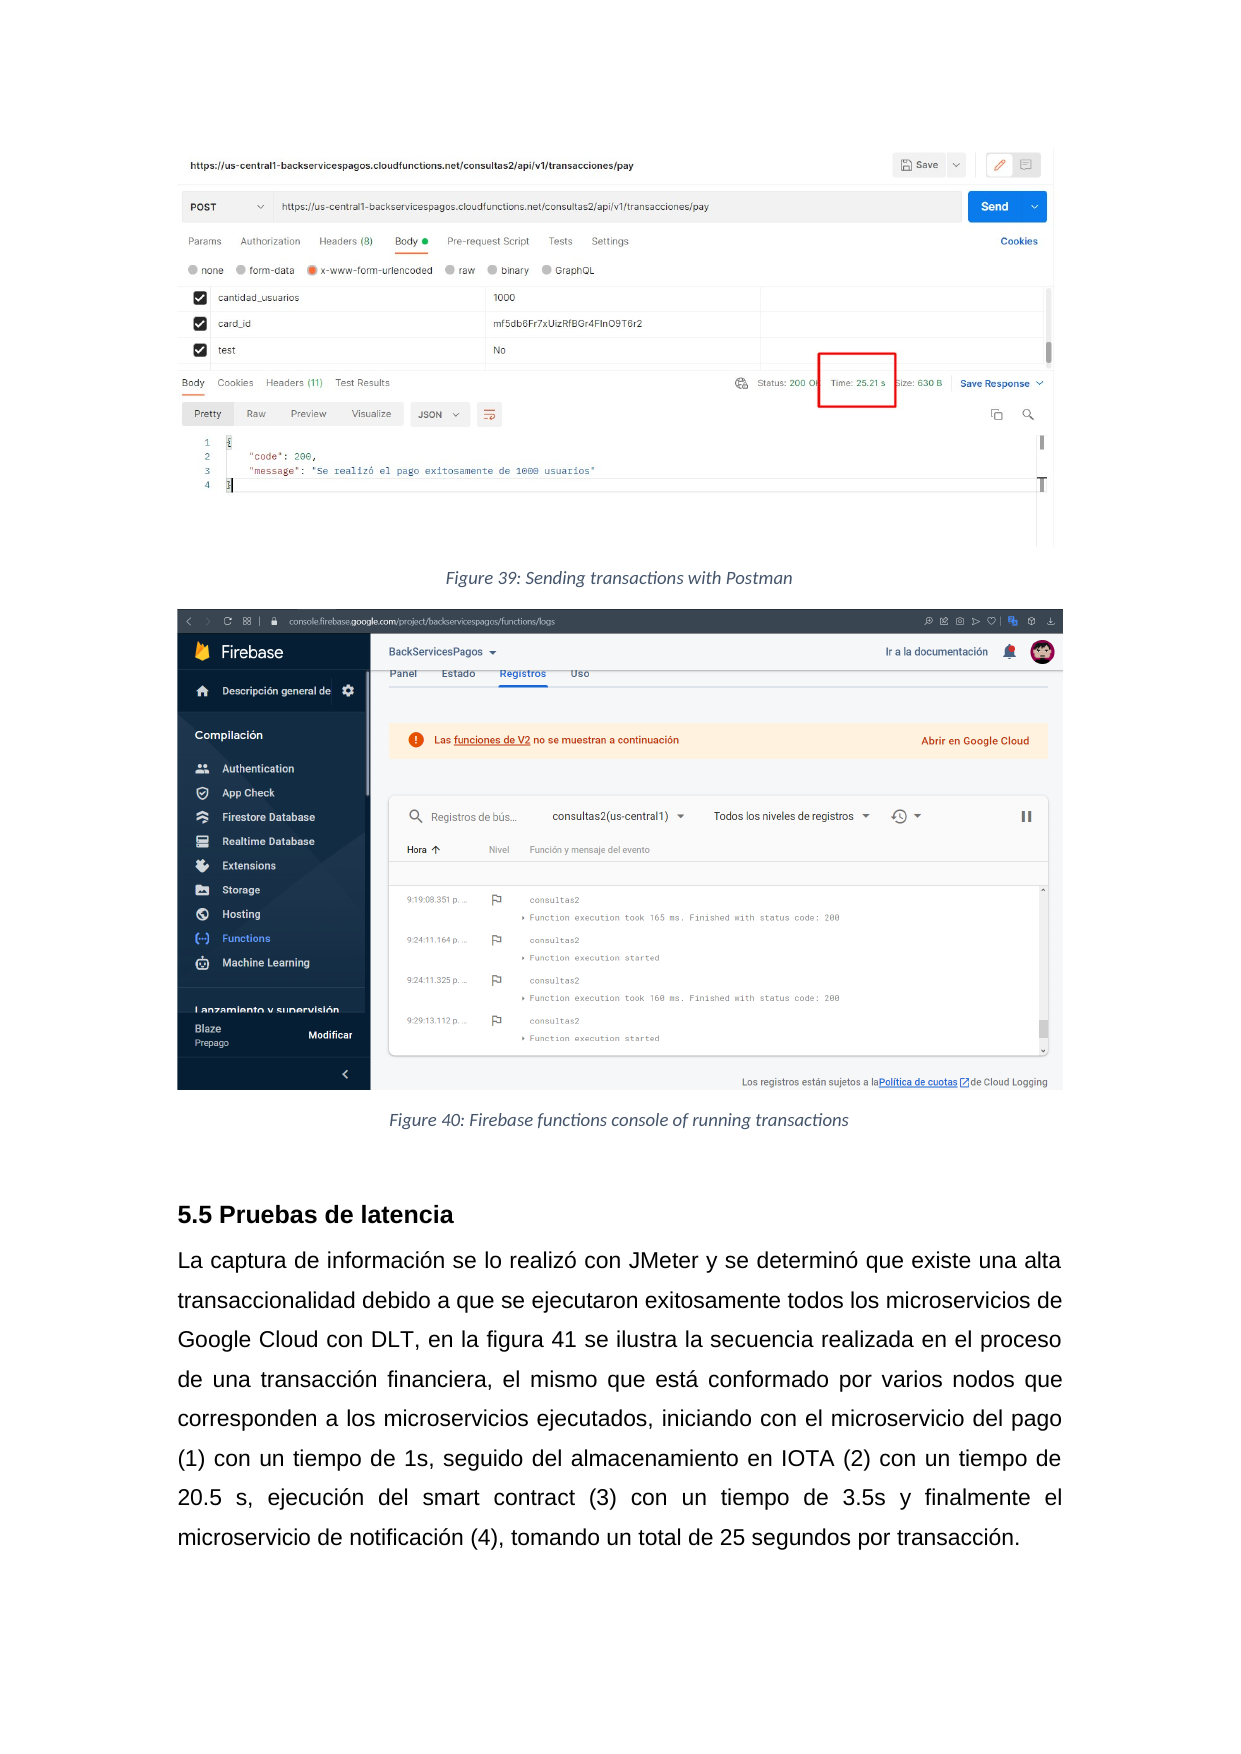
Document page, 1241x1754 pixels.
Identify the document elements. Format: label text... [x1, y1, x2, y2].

picture [177, 147, 1063, 547]
text 5.5 Pruebas de latencia [177, 1200, 1063, 1228]
text La captura de información se lo realizó con JMeter y se determinó que existe una alta transaccionalidad debido a que se ejecutaron exitosamente todos los microservicios de Google Cloud con DLT, en la figura 41 se ilustra la secuencia realizada en el proceso de una transacción financiera, el mismo que está conformado por varios nodos que corresponden a los microservicios ejecutados, iniciando con el microservicio del pago (1) con un tiempo de 1s, seguido del almacenamiento en IOTA (2) con un tiempo de 20.5 s, ejecución del smart contract (3) con un tiempo de 3.5s y finalmente el microservicio de notificación (4), tomando un total de 25 segundos por transacción. [177, 1247, 1063, 1550]
picture [177, 609, 1063, 1090]
text Figure 39: Sending transactions with Postman [177, 566, 1063, 589]
text Figure 40: Firebase functions console of running transactions [177, 1108, 1063, 1131]
